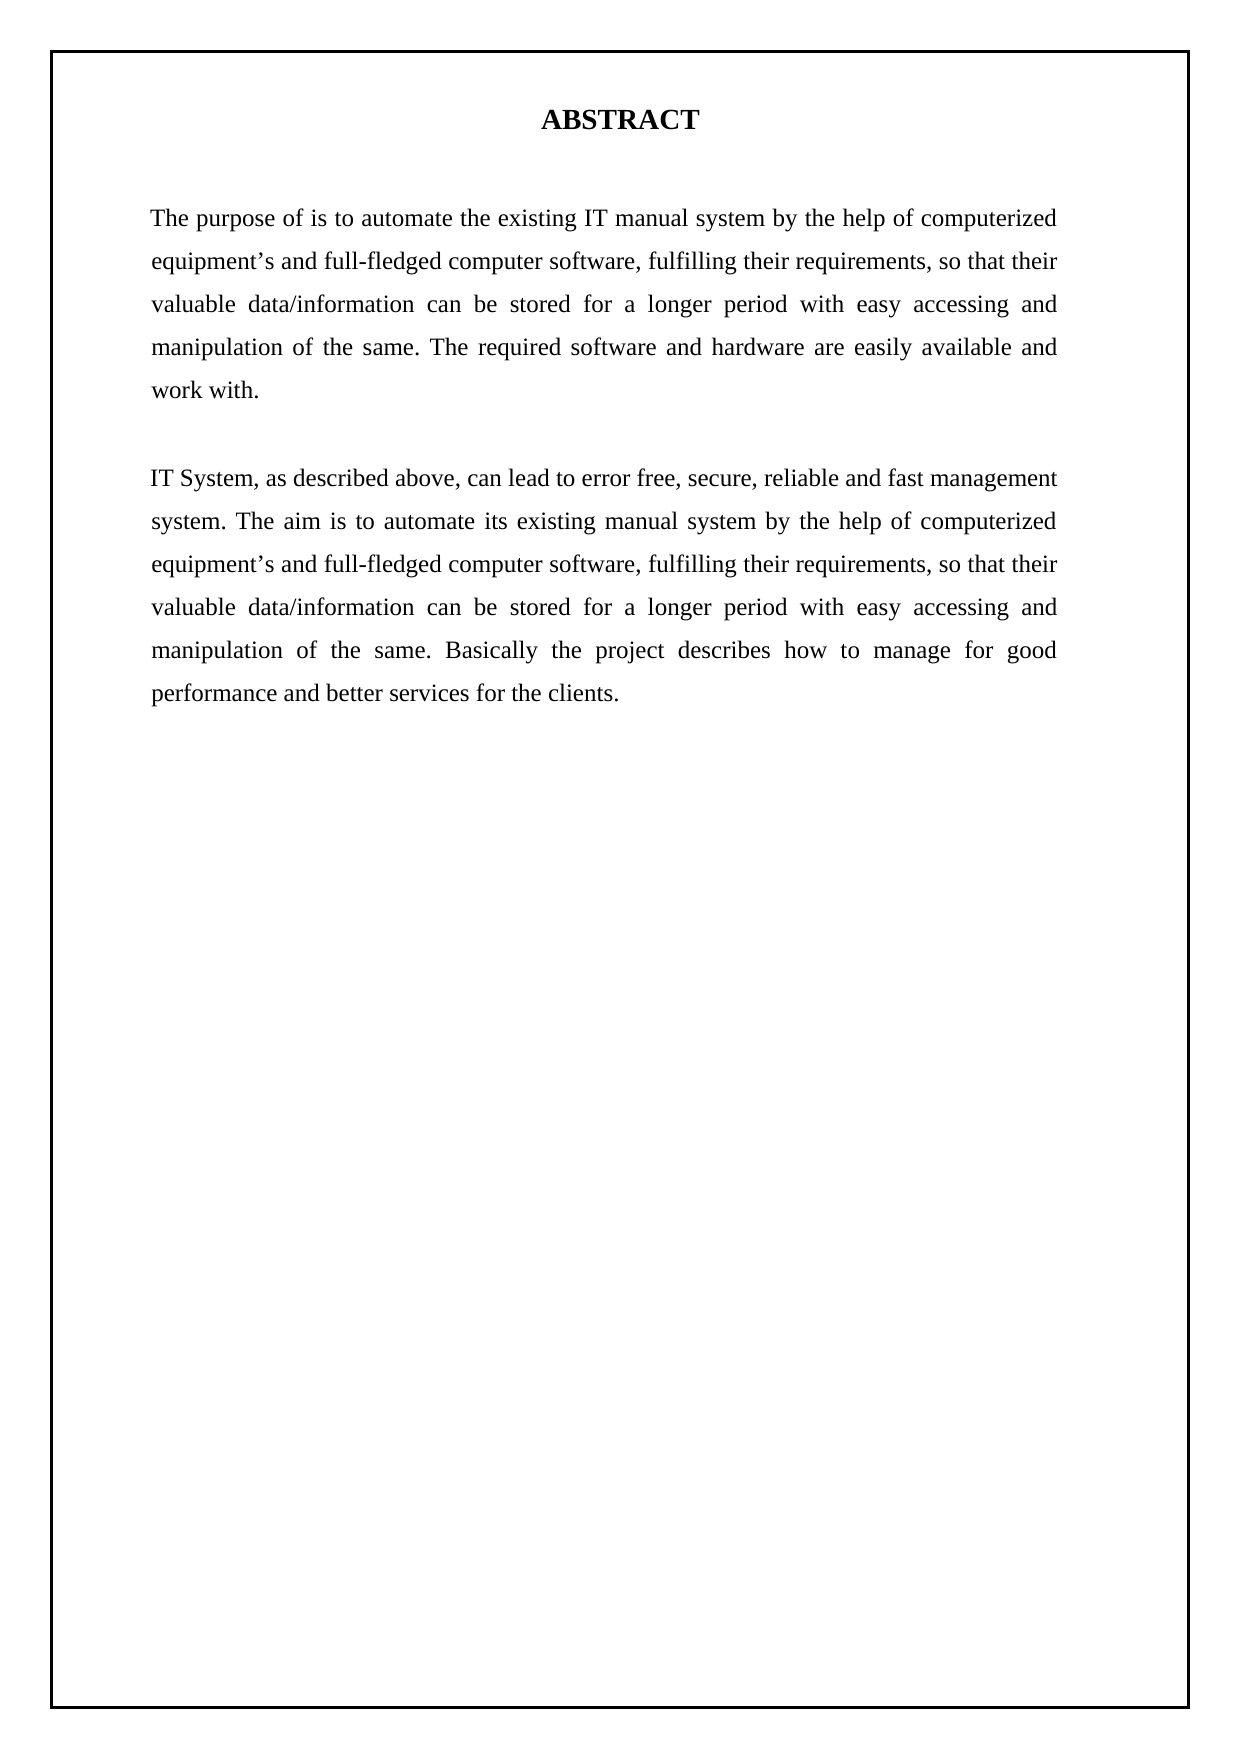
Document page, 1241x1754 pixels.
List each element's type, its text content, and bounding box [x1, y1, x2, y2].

text The purpose of is to automate the existing IT manual system by the help of computerized equipment’s and full-fledged computer software, fulfilling their requirements, so that their valuable data/information can be stored for a longer period with easy accessing and manipulation of the same. The required software and hardware are easily available and work with. [150, 203, 1058, 404]
text ABSTRACT [150, 102, 1090, 136]
text IT System, as described above, can lead to error free, secure, reliable and fast management system. The aim is to automate its existing manual system by the help of computerized equipment’s and full-fledged computer software, fulfilling their requirements, so that their valuable data/information can be stored for a longer period with easy accessing and manipulation of the same. Basically the project describes how to manage for good performance and better services for the clients. [150, 463, 1058, 707]
